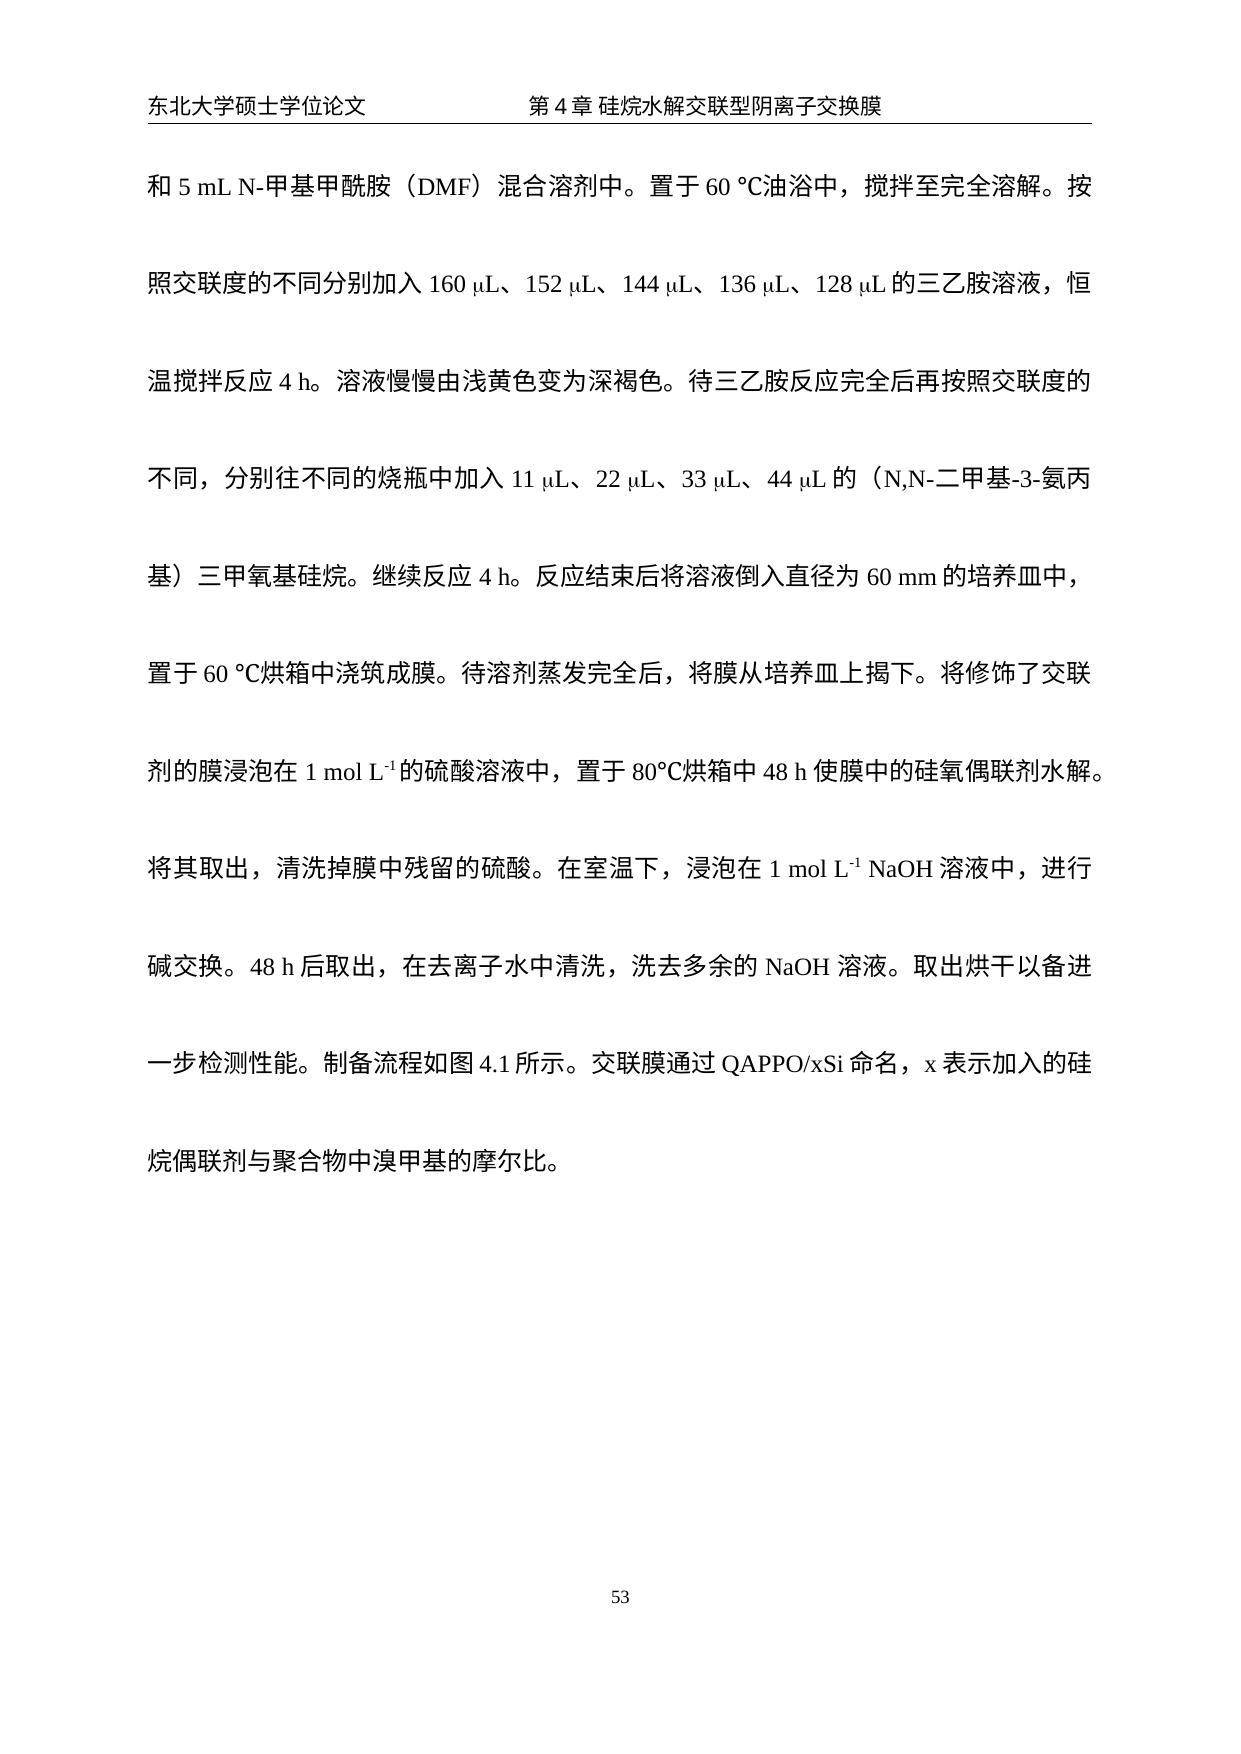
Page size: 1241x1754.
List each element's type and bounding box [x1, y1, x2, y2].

text [148, 152, 1092, 1192]
